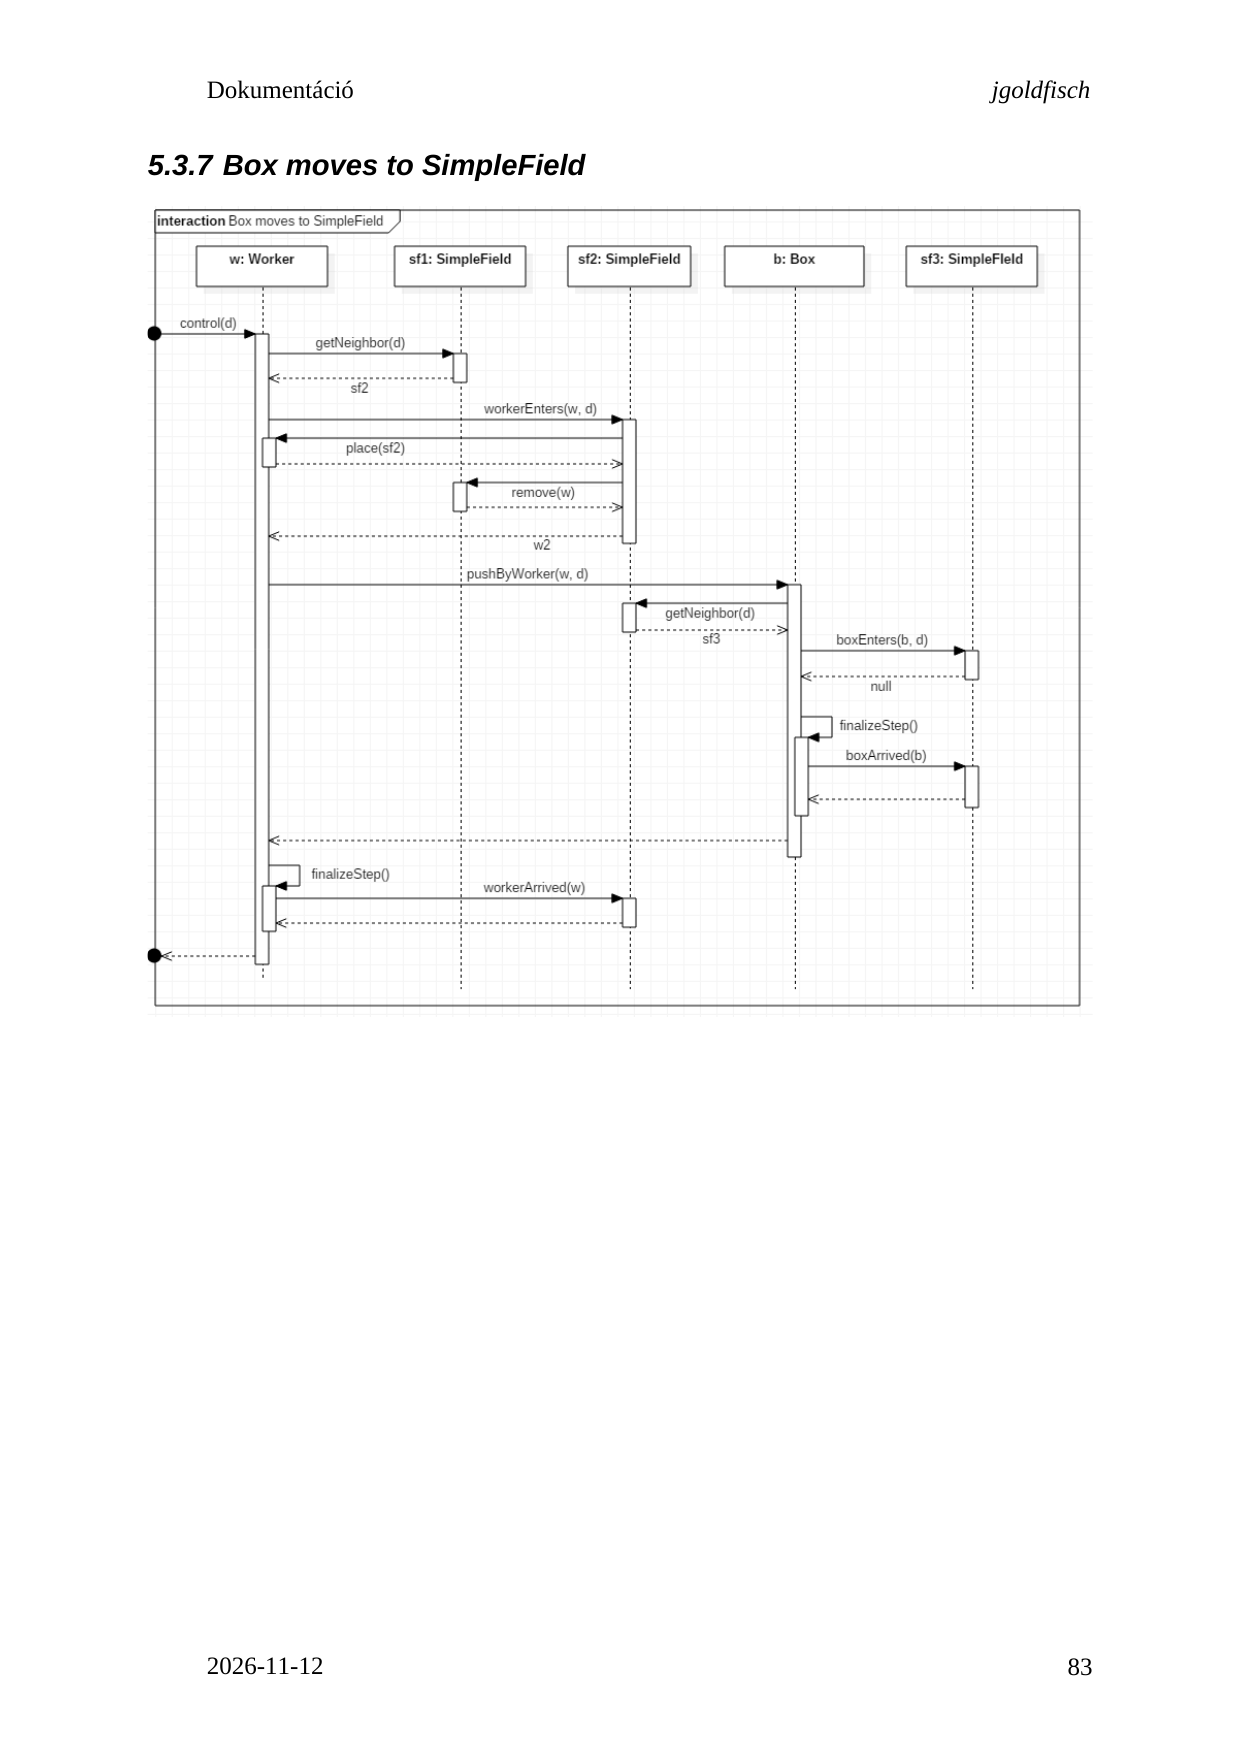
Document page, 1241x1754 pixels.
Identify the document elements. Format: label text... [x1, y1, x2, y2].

picture [147, 206, 1093, 1017]
subtitle Box moves to SimpleField [148, 148, 1093, 181]
